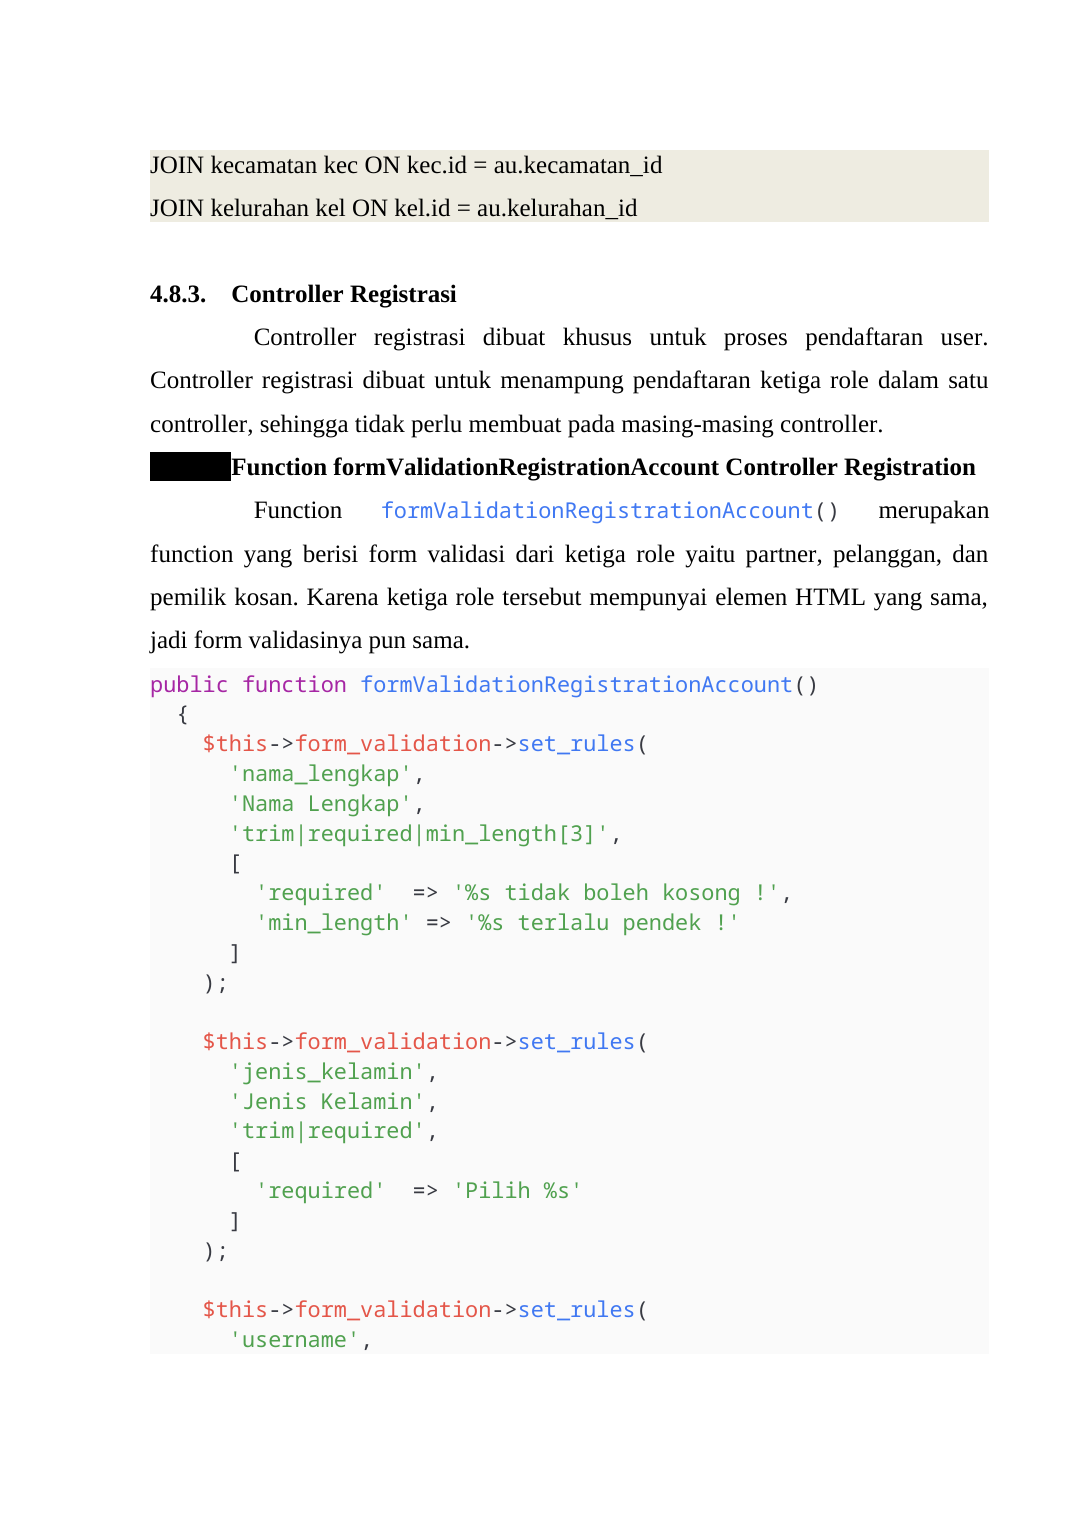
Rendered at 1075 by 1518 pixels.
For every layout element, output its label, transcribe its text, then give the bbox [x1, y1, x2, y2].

text $this->form_validation->set_rules( [150, 1026, 989, 1056]
text 'min_length' => '%s terlalu pendek !' [150, 907, 989, 937]
text ] [150, 1205, 989, 1234]
text public function formValidationRegistrationAccount() [150, 668, 989, 698]
text 'username', [150, 1324, 989, 1354]
text JOIN kelurahan kel ON kel.id = au.kelurahan_id [150, 193, 989, 222]
text Controller Registrasi [150, 279, 989, 308]
text 'jenis_kelamin', [150, 1056, 989, 1086]
text Controller registrasi dibuat khusus untuk proses pendaftaran user. Controller registrasi dibuat untuk menampung pendaftaran ketiga role dalam satu controller, sehingga tidak perlu membuat pada masing-masing controller. [150, 322, 989, 437]
text ); [150, 1234, 989, 1264]
text 'Nama Lengkap', [150, 788, 989, 817]
list Function formValidationRegistrationAccount Controller Registration [231, 452, 989, 481]
text ); [150, 966, 989, 996]
text Function formValidationRegistrationAccount() merupakan function yang berisi form validasi dari ketiga role yaitu partner, pelanggan, dan pemilik kosan. Karena ketiga role tersebut mempunyai elemen HTML yang sama, jadi form validasinya pun sama. [150, 495, 989, 654]
text [ [150, 847, 989, 877]
text [ [150, 1145, 989, 1175]
text 'required' => 'Pilih %s' [150, 1175, 989, 1205]
text JOIN kecamatan kec ON kec.id = au.kecamatan_id [150, 150, 989, 179]
text 'nama_lengkap', [150, 758, 989, 788]
text 'Jenis Kelamin', [150, 1086, 989, 1115]
text 'required' => '%s tidak boleh kosong !', [150, 877, 989, 907]
text $this->form_validation->set_rules( [150, 728, 989, 758]
text 'trim|required', [150, 1115, 989, 1145]
text 'trim|required|min_length[3]', [150, 817, 989, 847]
text { [150, 698, 989, 728]
text ] [150, 937, 989, 966]
text $this->form_validation->set_rules( [150, 1294, 989, 1324]
